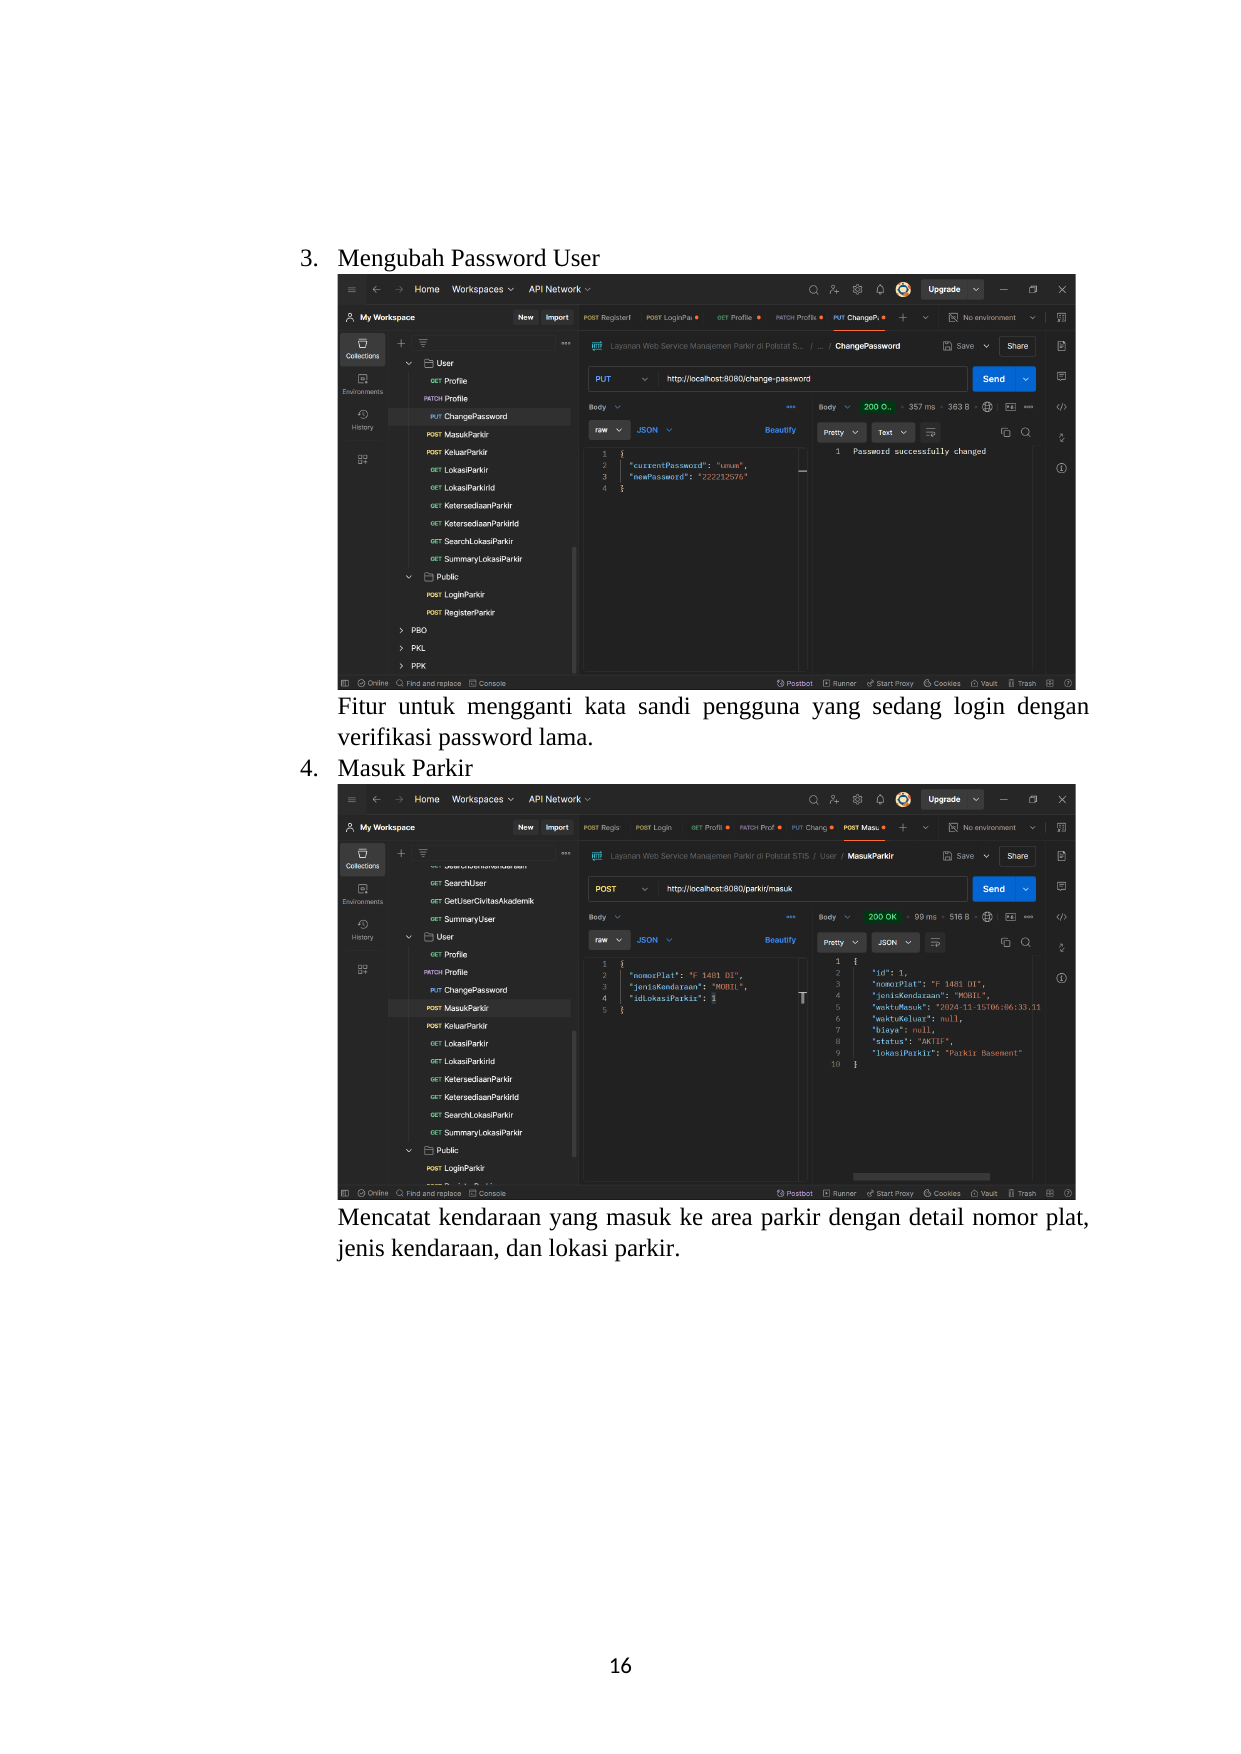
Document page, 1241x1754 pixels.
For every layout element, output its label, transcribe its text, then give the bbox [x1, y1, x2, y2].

list Mengubah Password User [300, 243, 1090, 272]
list Mencatat kendaraan yang masuk ke area parkir dengan detail nomor plat, jenis kendaraan, dan lokasi parkir. [337, 1202, 1090, 1261]
list Fitur untuk mengganti kata sandi pengguna yang sedang login dengan verifikasi password lama. [337, 691, 1090, 751]
picture [337, 784, 1076, 1200]
picture [337, 274, 1076, 690]
list Masuk Parkir [300, 753, 1090, 782]
